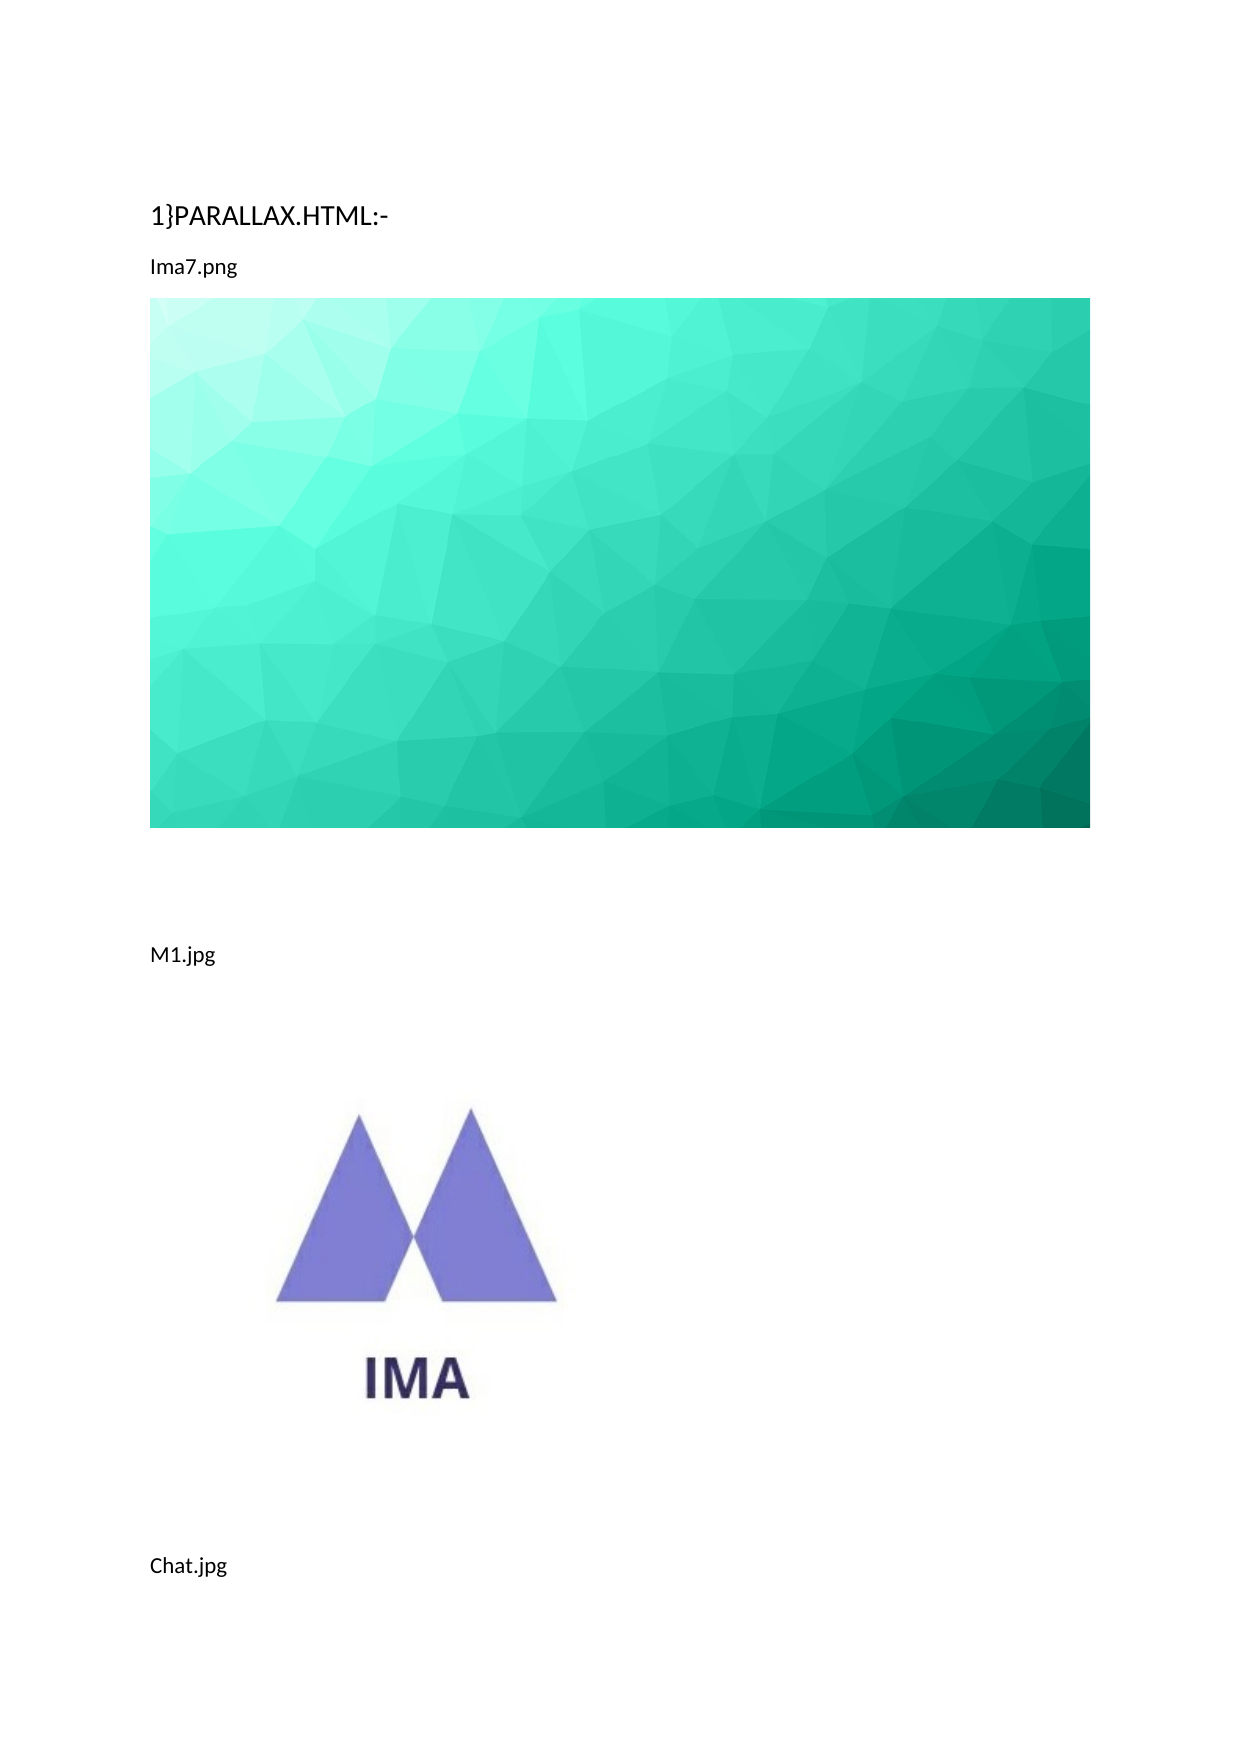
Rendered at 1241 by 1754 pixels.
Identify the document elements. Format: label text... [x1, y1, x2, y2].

text Chat.jpg [150, 1551, 1090, 1579]
picture [150, 987, 692, 1533]
text M1.jpg [150, 940, 1090, 968]
picture [150, 298, 1091, 828]
text Ima7.png [150, 252, 1090, 280]
text 1}PARALLAX.HTML:- [150, 197, 1090, 232]
